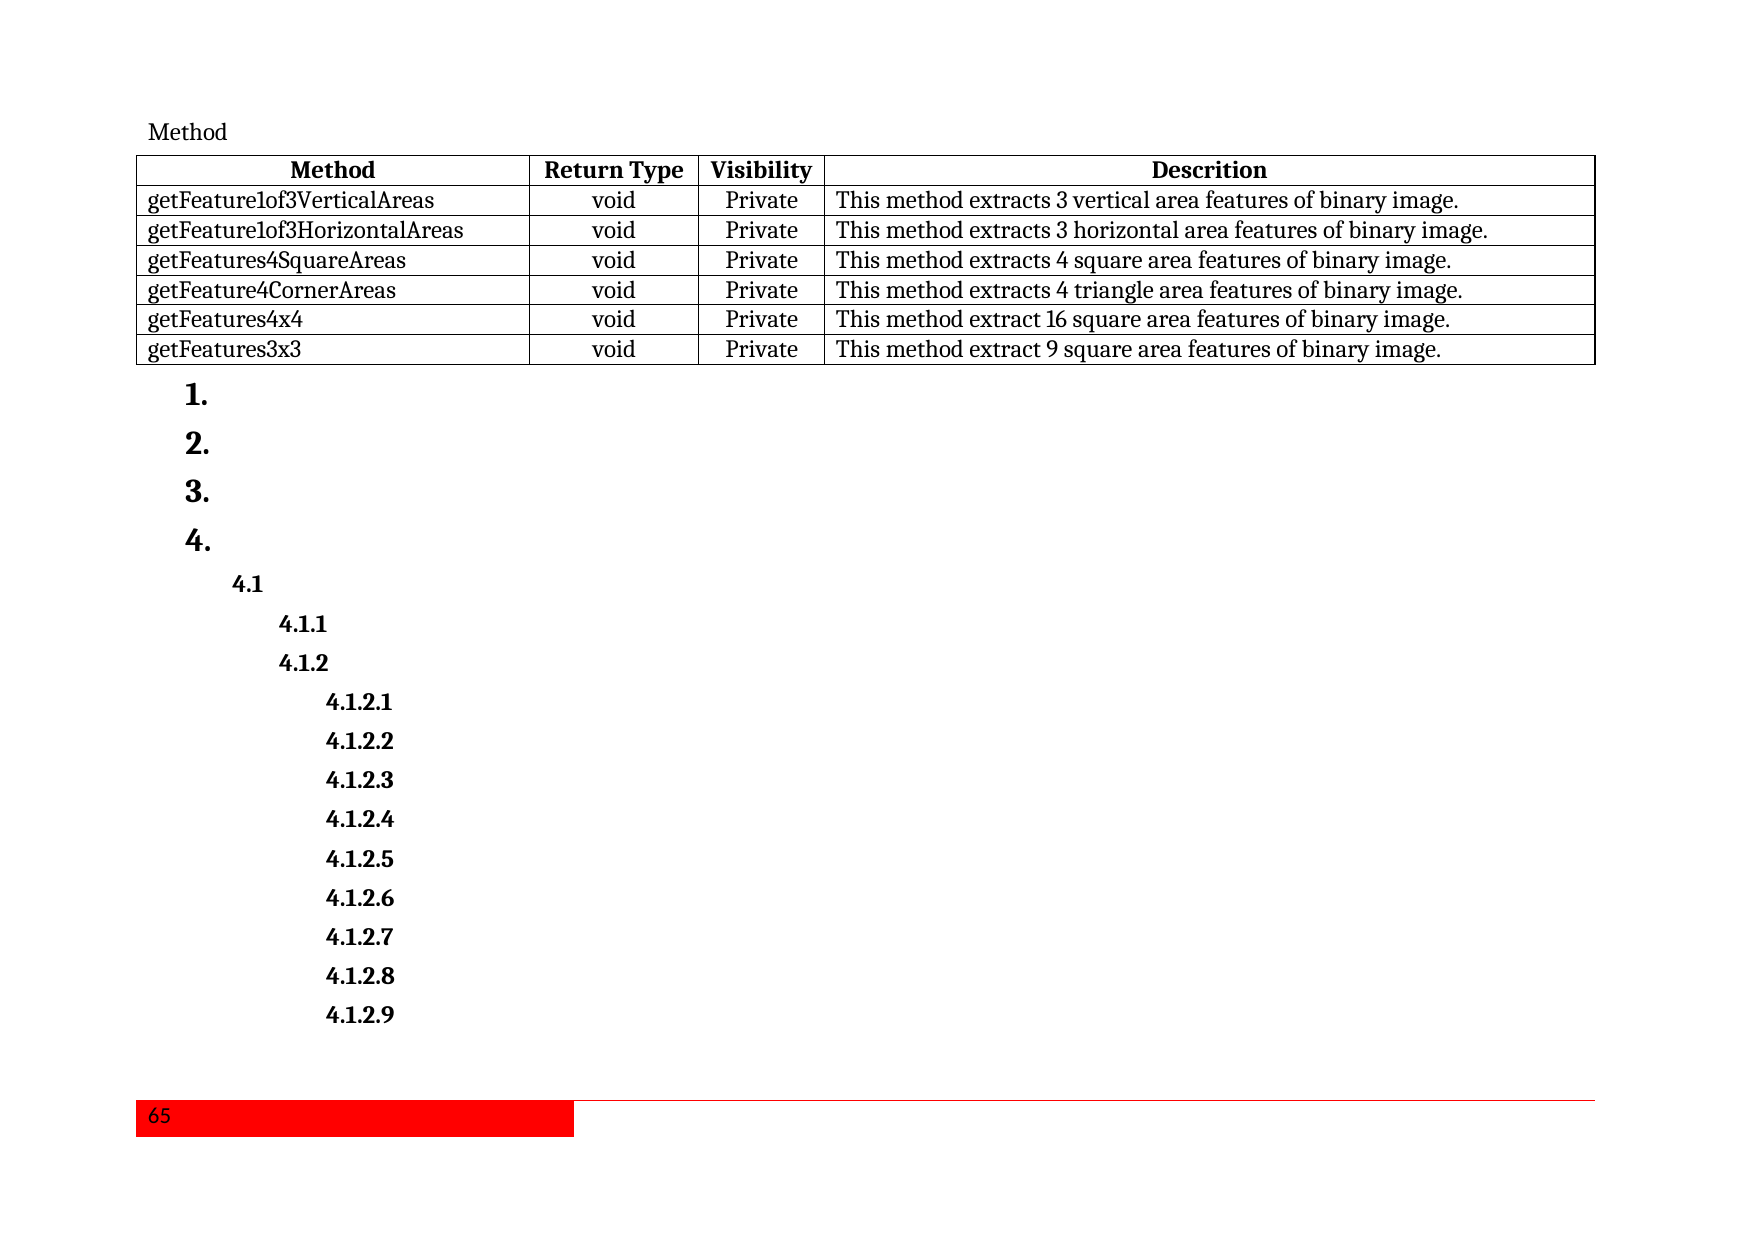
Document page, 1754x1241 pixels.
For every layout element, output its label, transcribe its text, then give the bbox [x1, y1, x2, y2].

table_cell Private [699, 246, 824, 274]
table_header Visibility [699, 156, 824, 185]
table_cell getFeatures4SquareAreas [137, 246, 529, 274]
table_header Descrition [825, 156, 1594, 185]
table_cell Private [699, 186, 824, 215]
table_cell getFeature1of3HorizontalAreas [137, 216, 529, 245]
table_cell Private [699, 335, 824, 364]
table_cell Private [699, 216, 824, 245]
table_cell getFeatures4x4 [137, 305, 529, 334]
subtitle Method [148, 118, 1606, 147]
table_cell getFeature4CornerAreas [137, 276, 529, 304]
table_cell getFeatures3x3 [137, 335, 529, 364]
table_cell void [530, 216, 698, 245]
table_cell This method extract 16 square area features of binary image. [825, 305, 1594, 334]
table_header Method [137, 156, 529, 185]
table_cell void [530, 276, 698, 304]
table_cell void [530, 186, 698, 215]
table_cell Private [699, 276, 824, 304]
table_cell void [530, 246, 698, 274]
table_cell Private [699, 305, 824, 334]
table_cell void [530, 335, 698, 364]
table_cell getFeature1of3VerticalAreas [137, 186, 529, 215]
table_header Return Type [530, 156, 698, 185]
table_cell This method extracts 3 horizontal area features of binary image. [825, 216, 1594, 245]
table_cell This method extracts 4 triangle area features of binary image. [825, 276, 1594, 304]
table_cell This method extracts 3 vertical area features of binary image. [825, 186, 1594, 215]
table_cell This method extracts 4 square area features of binary image. [825, 246, 1594, 274]
table_cell This method extract 9 square area features of binary image. [825, 335, 1594, 364]
table_cell void [530, 305, 698, 334]
